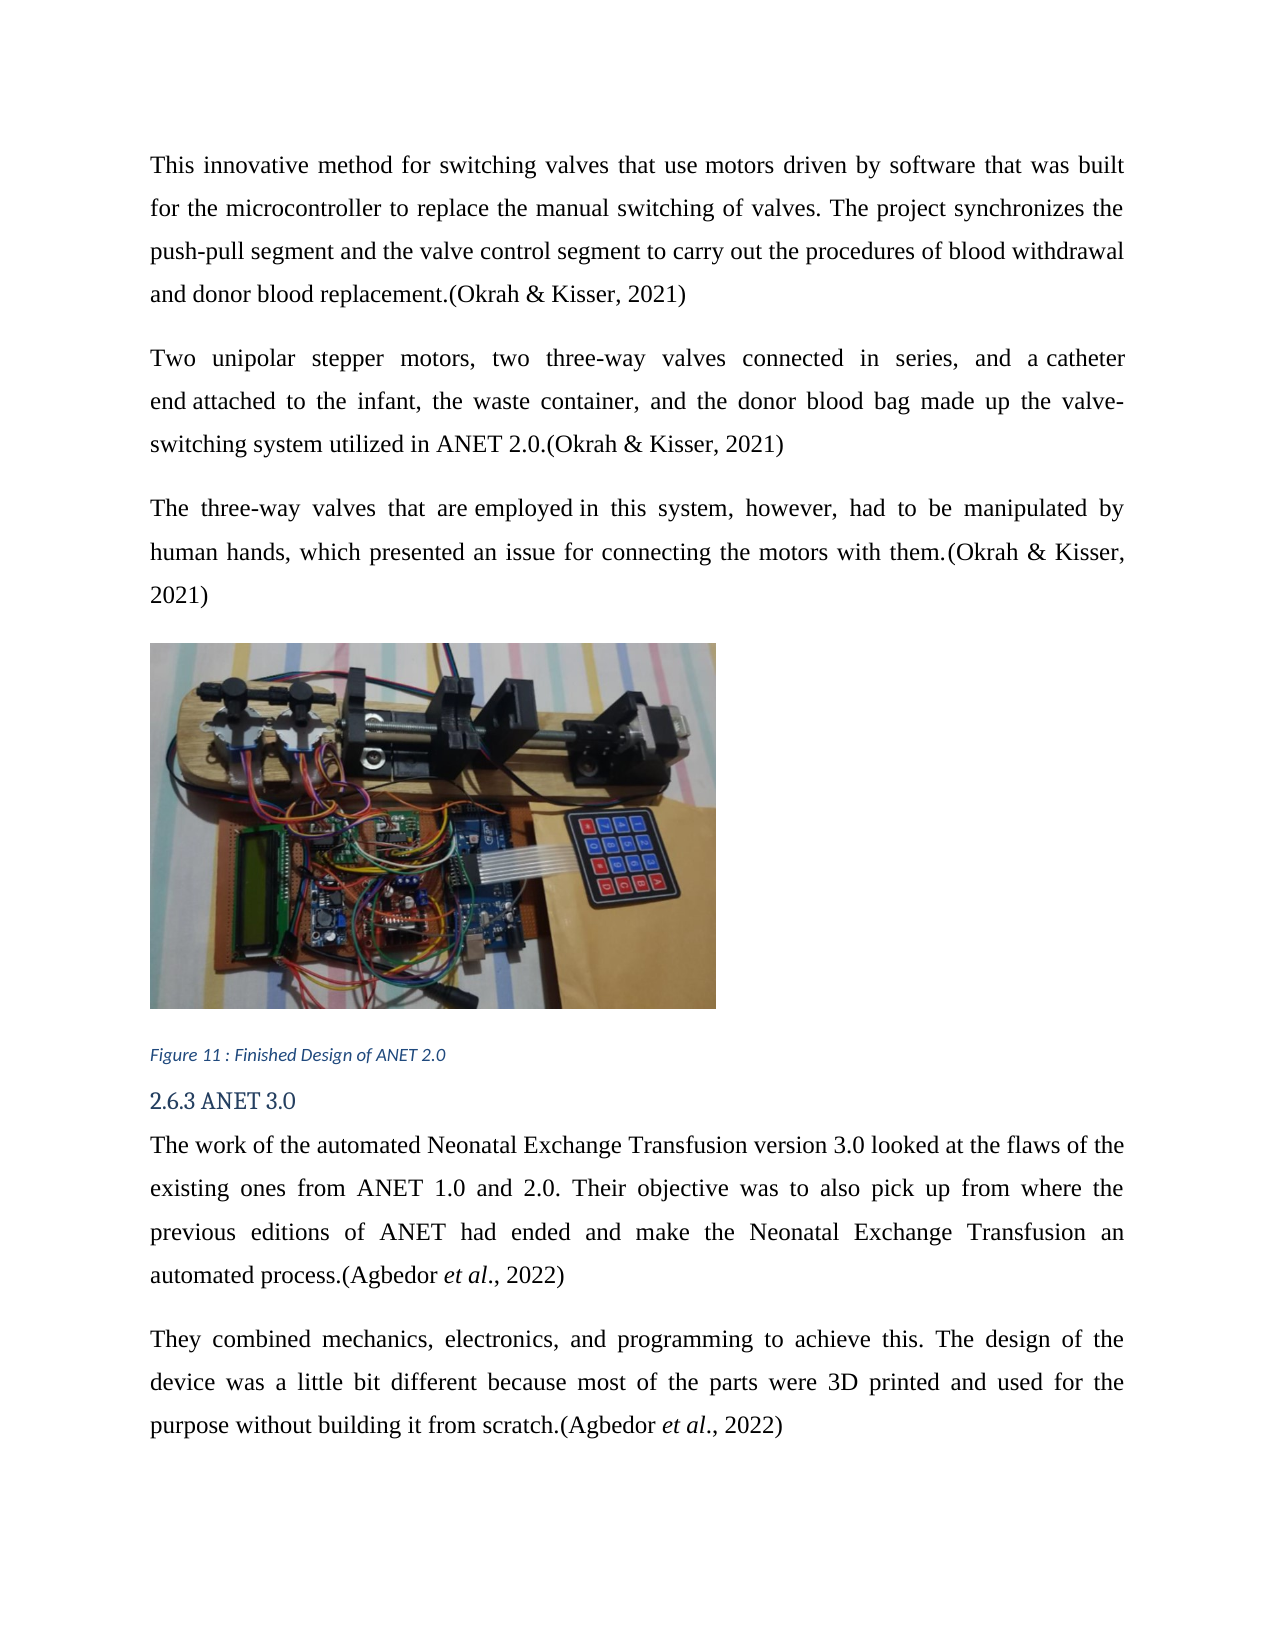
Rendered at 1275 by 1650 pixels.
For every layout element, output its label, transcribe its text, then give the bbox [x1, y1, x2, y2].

text This innovative method for switching valves that use motors driven by software that was built for the microcontroller to replace the manual switching of valves. The project synchronizes the push-pull segment and the valve control segment to carry out the procedures of blood withdrawal and donor blood replacement.(Okrah & Kisser, 2021) [150, 150, 1125, 308]
text Figure 11 : Finished Design of ANET 2.0 [150, 1043, 1125, 1066]
text The work of the automated Neonatal Exchange Transfusion version 3.0 looked at the flaws of the existing ones from ANET 1.0 and 2.0. Their objective was to also pick up from where the previous editions of ANET had ended and make the Neonatal Exchange Transfusion an automated process.(Agbedor et al., 2022) [150, 1130, 1125, 1288]
picture [150, 643, 716, 1009]
text They combined mechanics, electronics, and programming to achieve this. The design of the device was a little bit different because most of the parts were 3D printed and used for the purpose without building it from scratch.(Agbedor et al., 2022) [150, 1324, 1125, 1439]
text Two unipolar stepper motors, two three-way valves connected in series, and a catheter end attached to the infant, the waste container, and the donor blood bag made up the valve-switching system utilized in ANET 2.0.(Okrah & Kisser, 2021) [150, 343, 1125, 458]
text The three-way valves that are employed in this system, however, had to be manipulated by human hands, which presented an issue for connecting the motors with them.(Okrah & Kisser, 2021) [150, 493, 1125, 608]
subtitle 2.6.3 ANET 3.0 [150, 1087, 1125, 1116]
